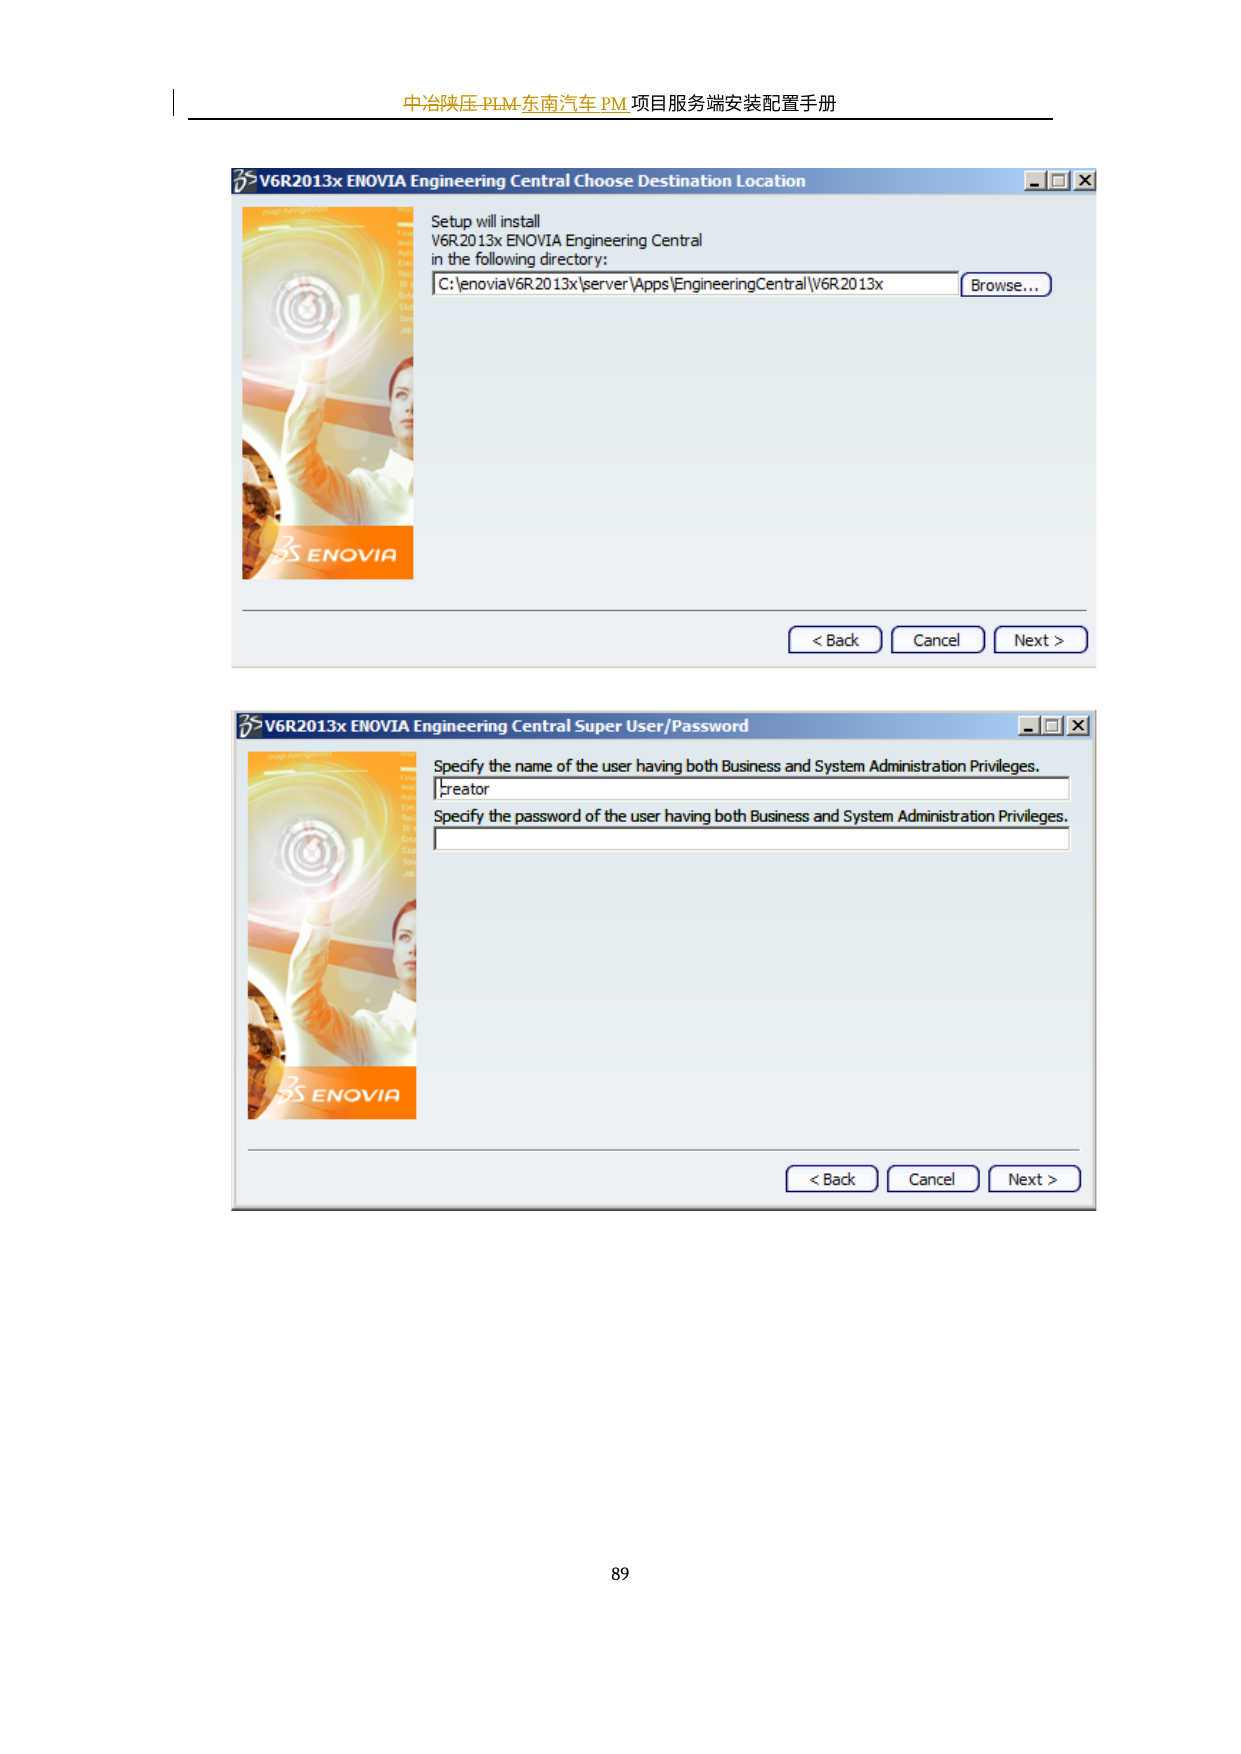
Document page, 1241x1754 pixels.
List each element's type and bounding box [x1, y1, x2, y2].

picture [231, 168, 1097, 668]
picture [231, 710, 1097, 1211]
